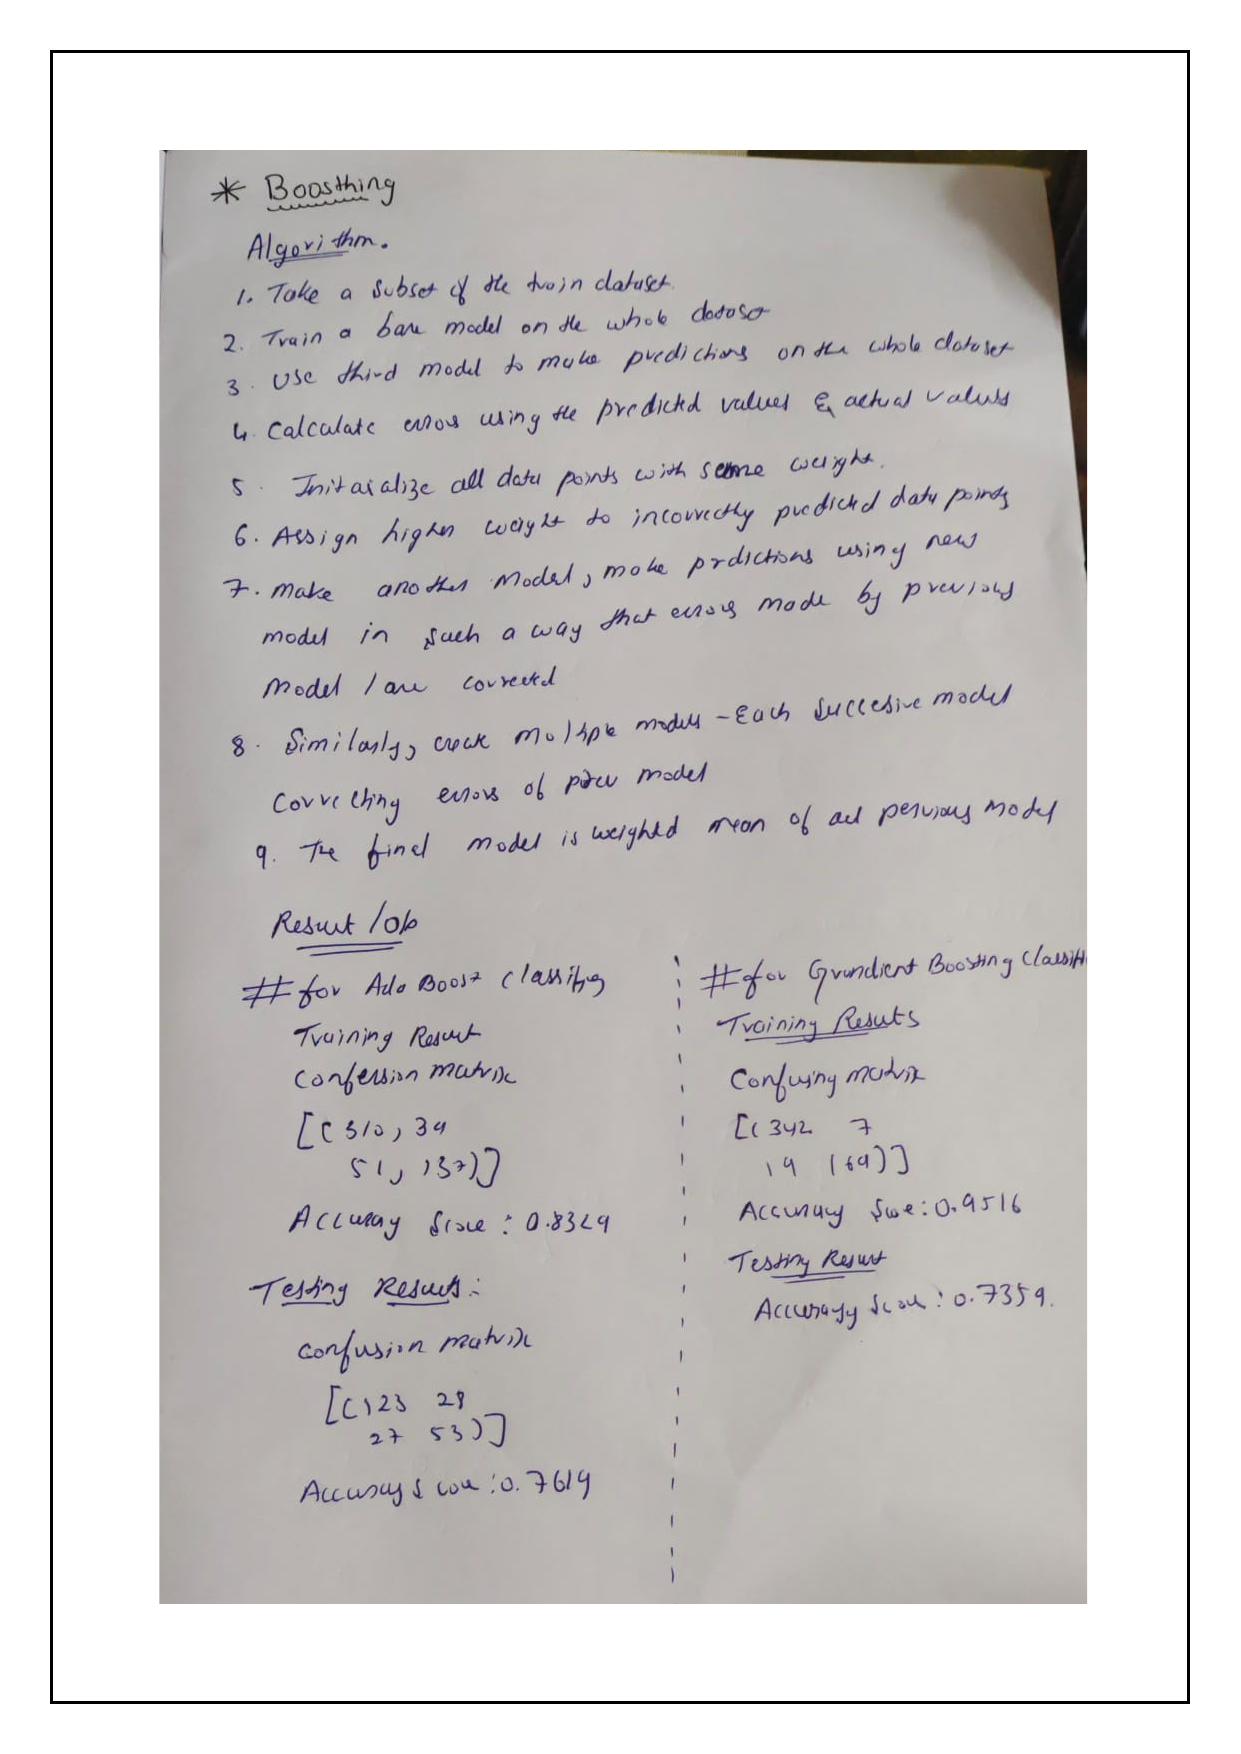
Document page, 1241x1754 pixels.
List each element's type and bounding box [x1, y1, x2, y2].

picture [159, 150, 1088, 1604]
